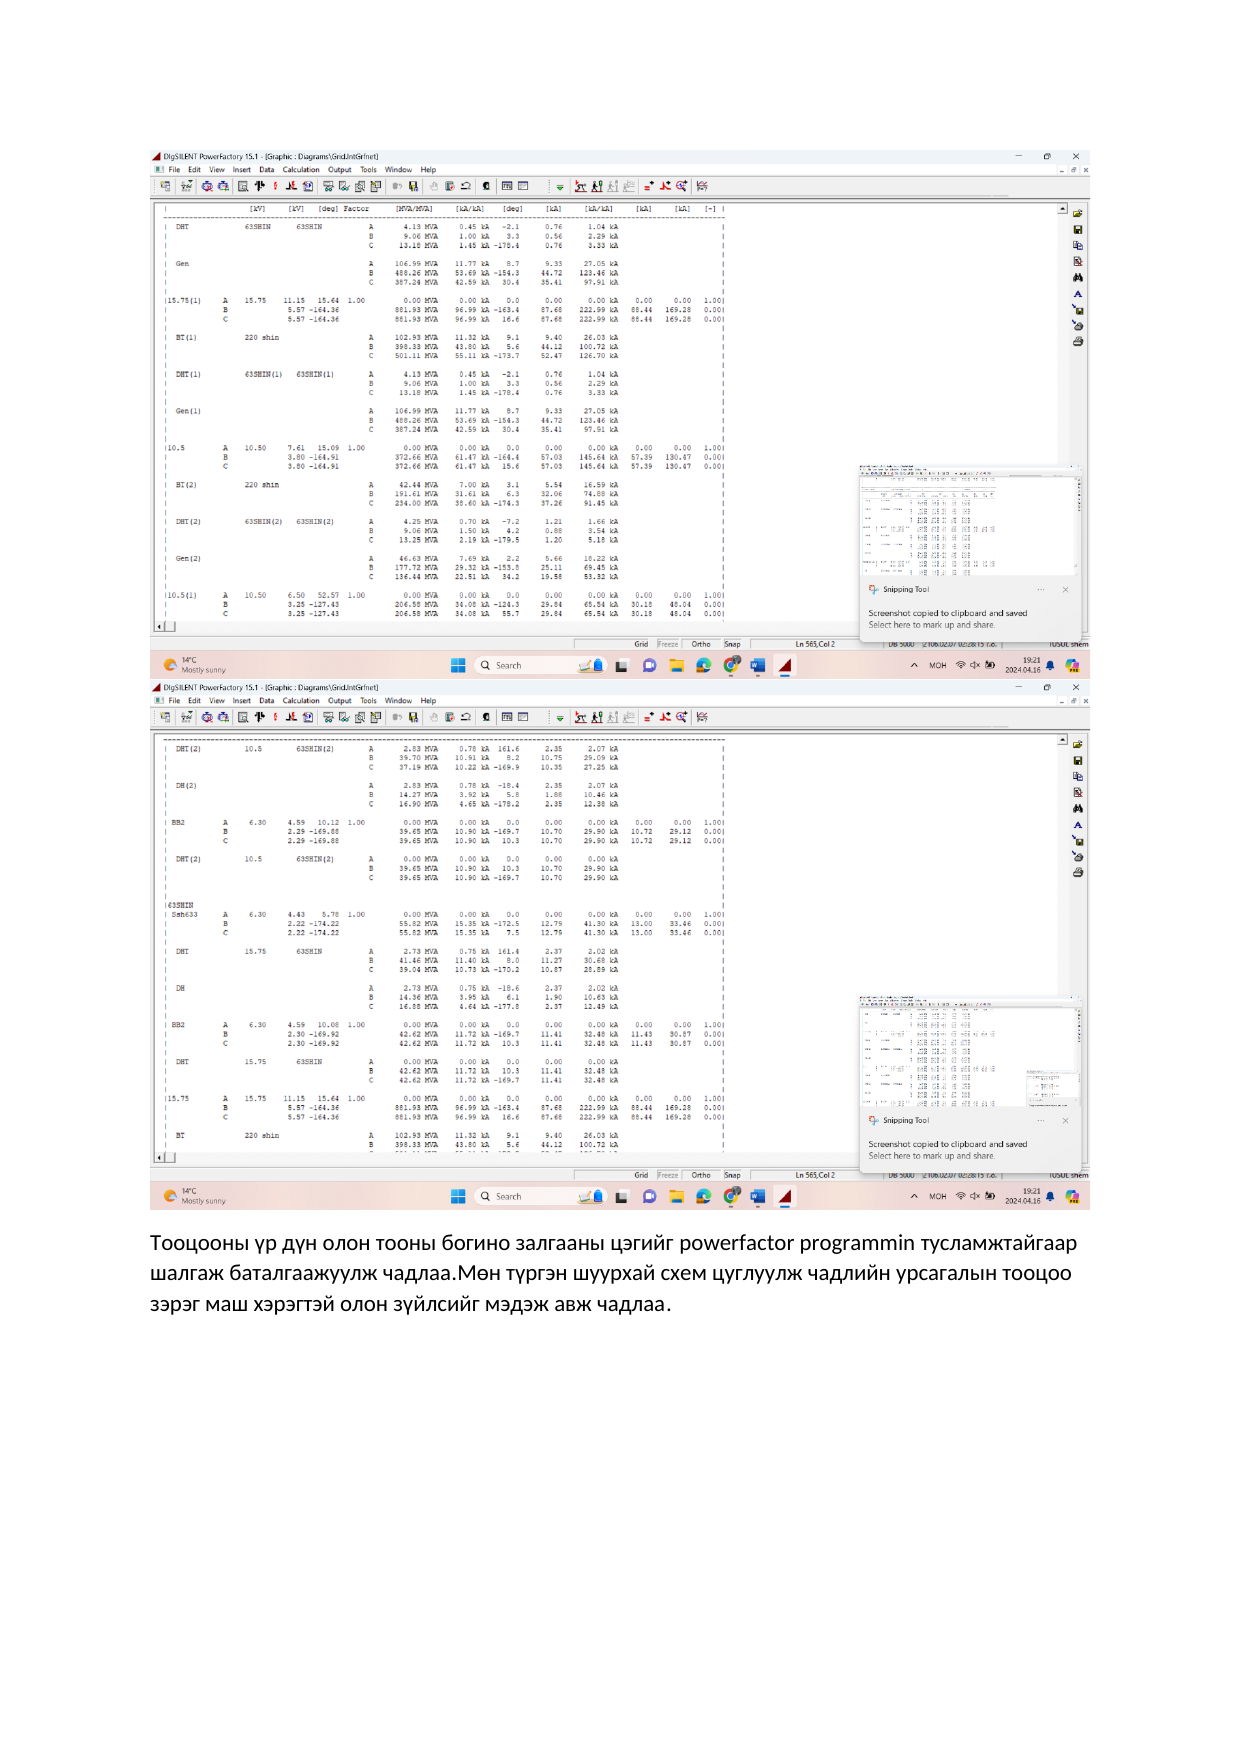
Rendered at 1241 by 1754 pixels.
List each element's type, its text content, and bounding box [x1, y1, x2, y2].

picture [150, 680, 1091, 1210]
picture [150, 150, 1091, 679]
text Тооцооны үр дүн олон тооны богино залгааны цэгийг powerfactor programmin тусламжтайгаар шалгаж баталгаажуулж чадлаа.Мөн түргэн шуурхай схем цуглуулж чадлийн урсагалын тооцоо зэрэг маш хэрэгтэй олон зүйлсийг мэдэж авж чадлаа. [150, 1228, 1090, 1317]
